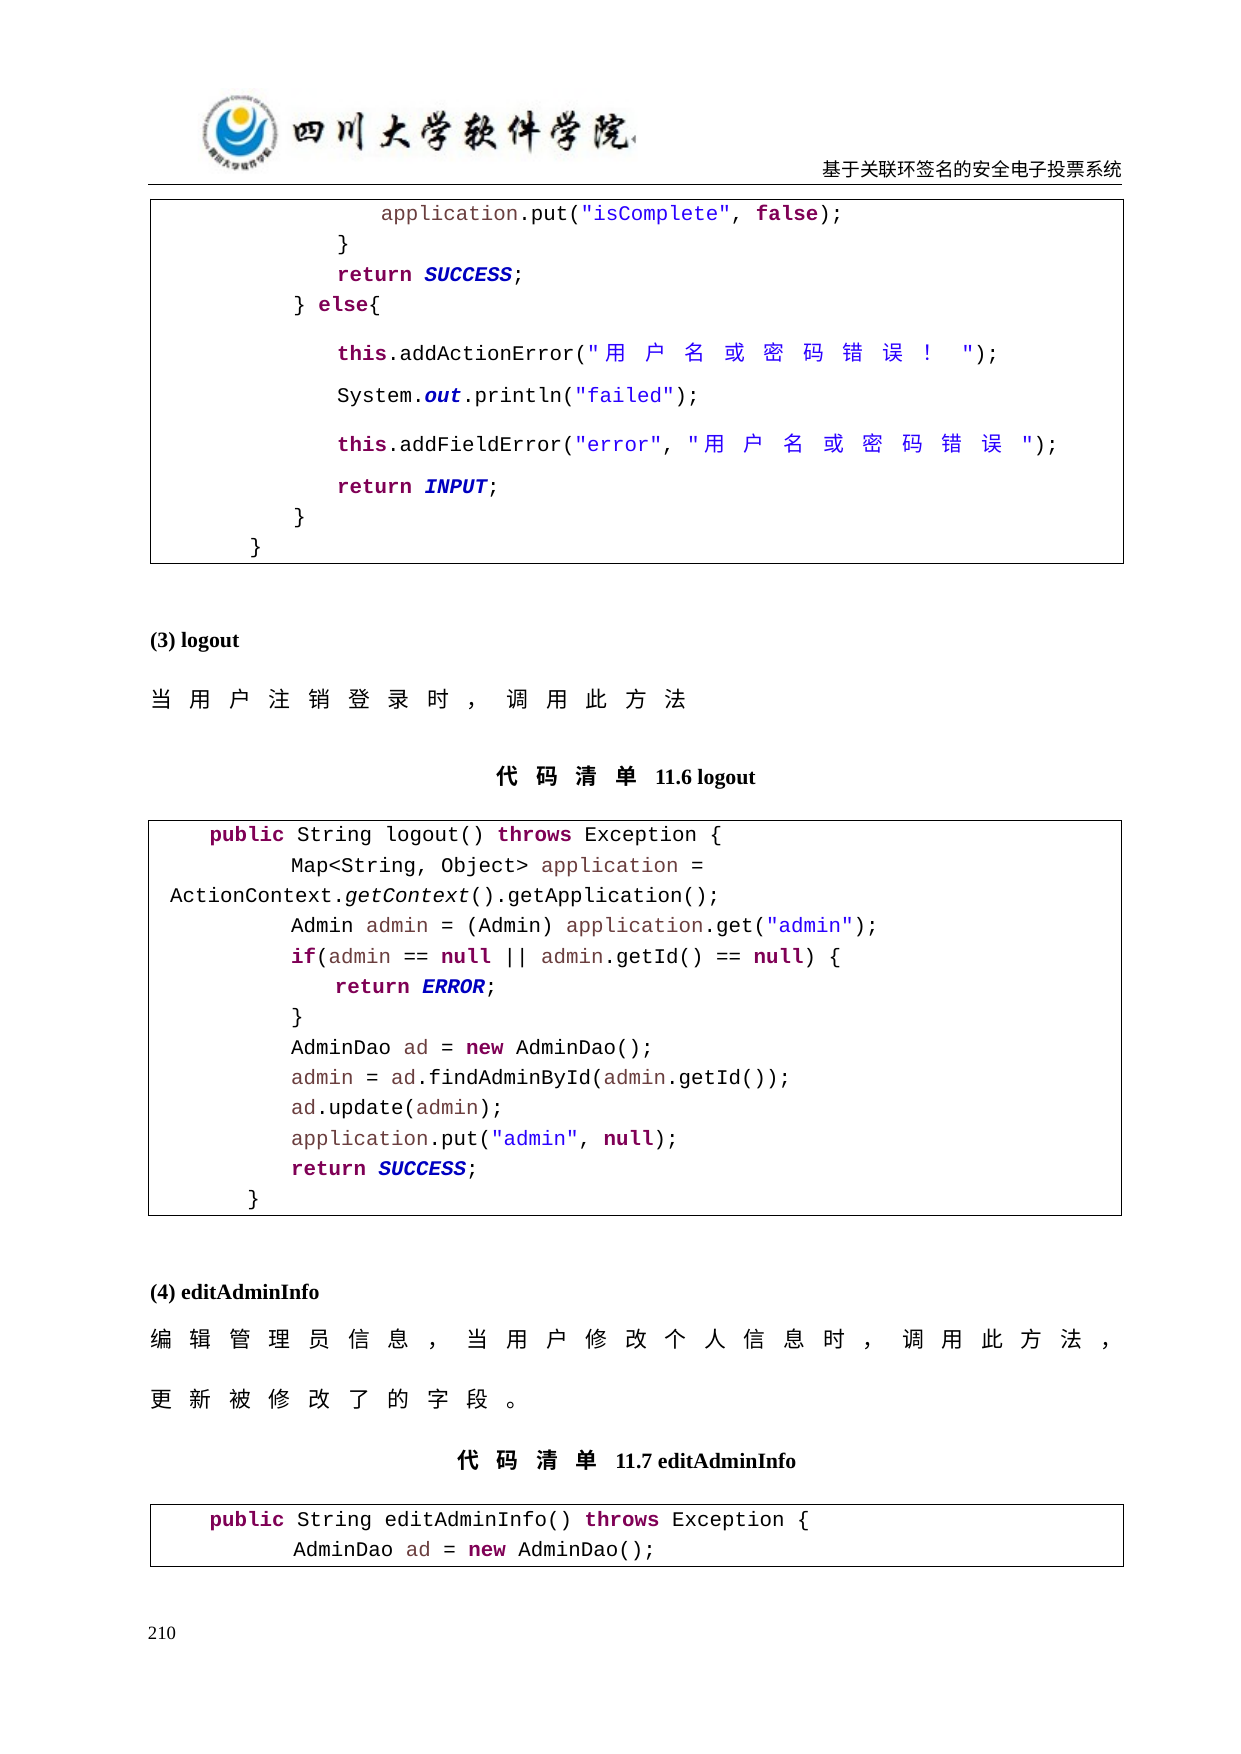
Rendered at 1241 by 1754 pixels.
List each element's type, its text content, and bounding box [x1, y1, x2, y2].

text (4) editAdminInfo [150, 1277, 1120, 1307]
text 编辑管理员信息，当用户修改个人信息时，调用此方法，更新被修改了的字段。 [150, 1307, 1120, 1428]
text 代码清单11.6 logout [150, 744, 1120, 805]
picture [197, 88, 639, 177]
text (3) logout [150, 625, 1120, 655]
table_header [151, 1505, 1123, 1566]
text 当用户注销登录时，调用此方法 [150, 668, 1120, 728]
text 代码清单11.7 editAdminInfo [150, 1428, 1120, 1489]
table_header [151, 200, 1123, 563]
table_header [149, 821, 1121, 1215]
